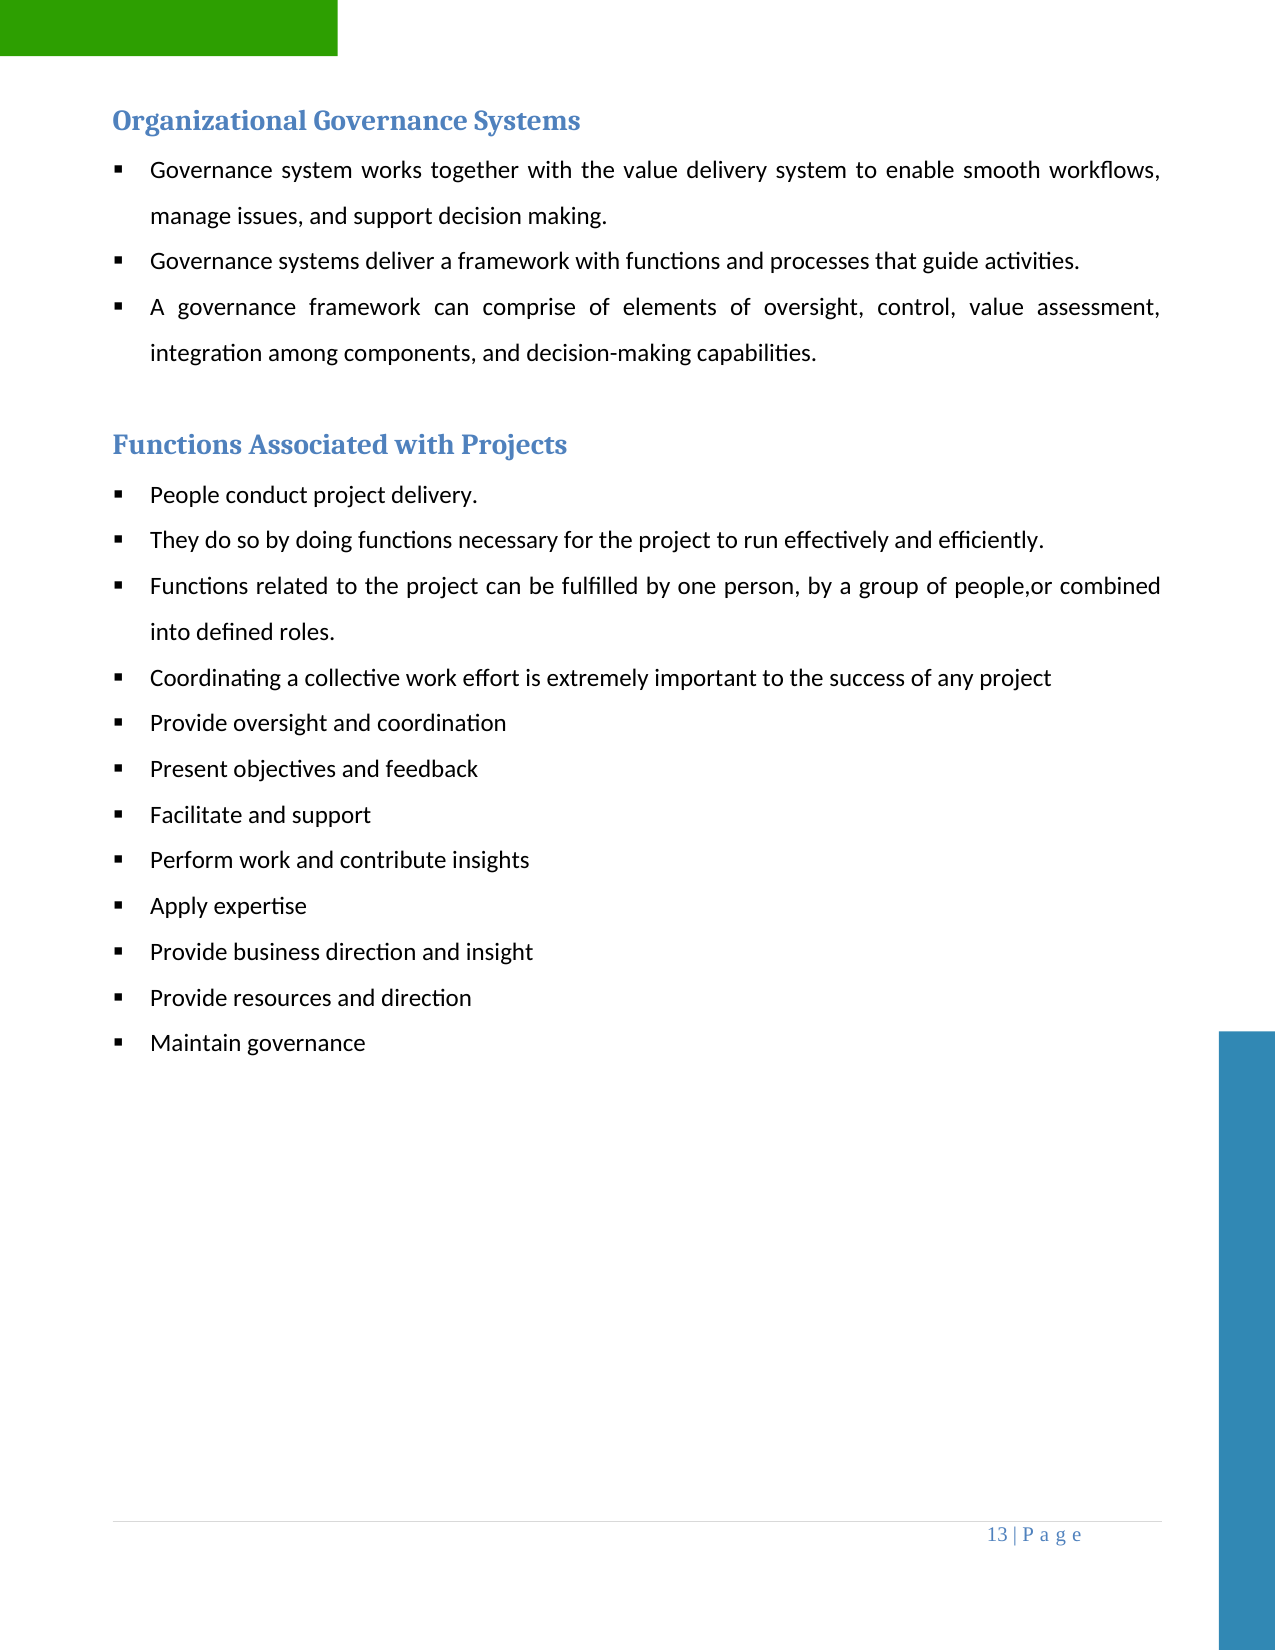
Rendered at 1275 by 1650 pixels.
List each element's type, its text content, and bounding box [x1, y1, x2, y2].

list They do so by doing functions necessary for the project to run effectively and efficiently. [112, 524, 1162, 555]
list Coordinating a collective work effort is extremely important to the success of any project [112, 662, 1162, 692]
list People conduct project delivery. [112, 479, 1162, 509]
list Apply expertise [112, 890, 1162, 921]
text Functions Associated with Projects [112, 428, 1162, 462]
list Present objectives and feedback [112, 753, 1162, 784]
text Organizational Governance Systems [112, 104, 1162, 137]
list Provide oversight and coordination [112, 707, 1162, 738]
list A governance framework can comprise of elements of oversight, control, value assessment, integration among components, and decision-making capabilities. [112, 291, 1162, 367]
list Governance systems deliver a framework with functions and processes that guide activities. [112, 246, 1162, 276]
list Provide resources and direction [112, 982, 1162, 1012]
list Functions related to the project can be fulfilled by one person, by a group of people,or combined into defined roles. [112, 570, 1162, 646]
list Governance system works together with the value delivery system to enable smooth workflows, manage issues, and support decision making. [112, 154, 1162, 230]
list Facilitate and support [112, 799, 1162, 829]
list Maintain governance [112, 1027, 1162, 1058]
list Perform work and contribute insights [112, 844, 1162, 875]
list Provide business direction and insight [112, 936, 1162, 967]
